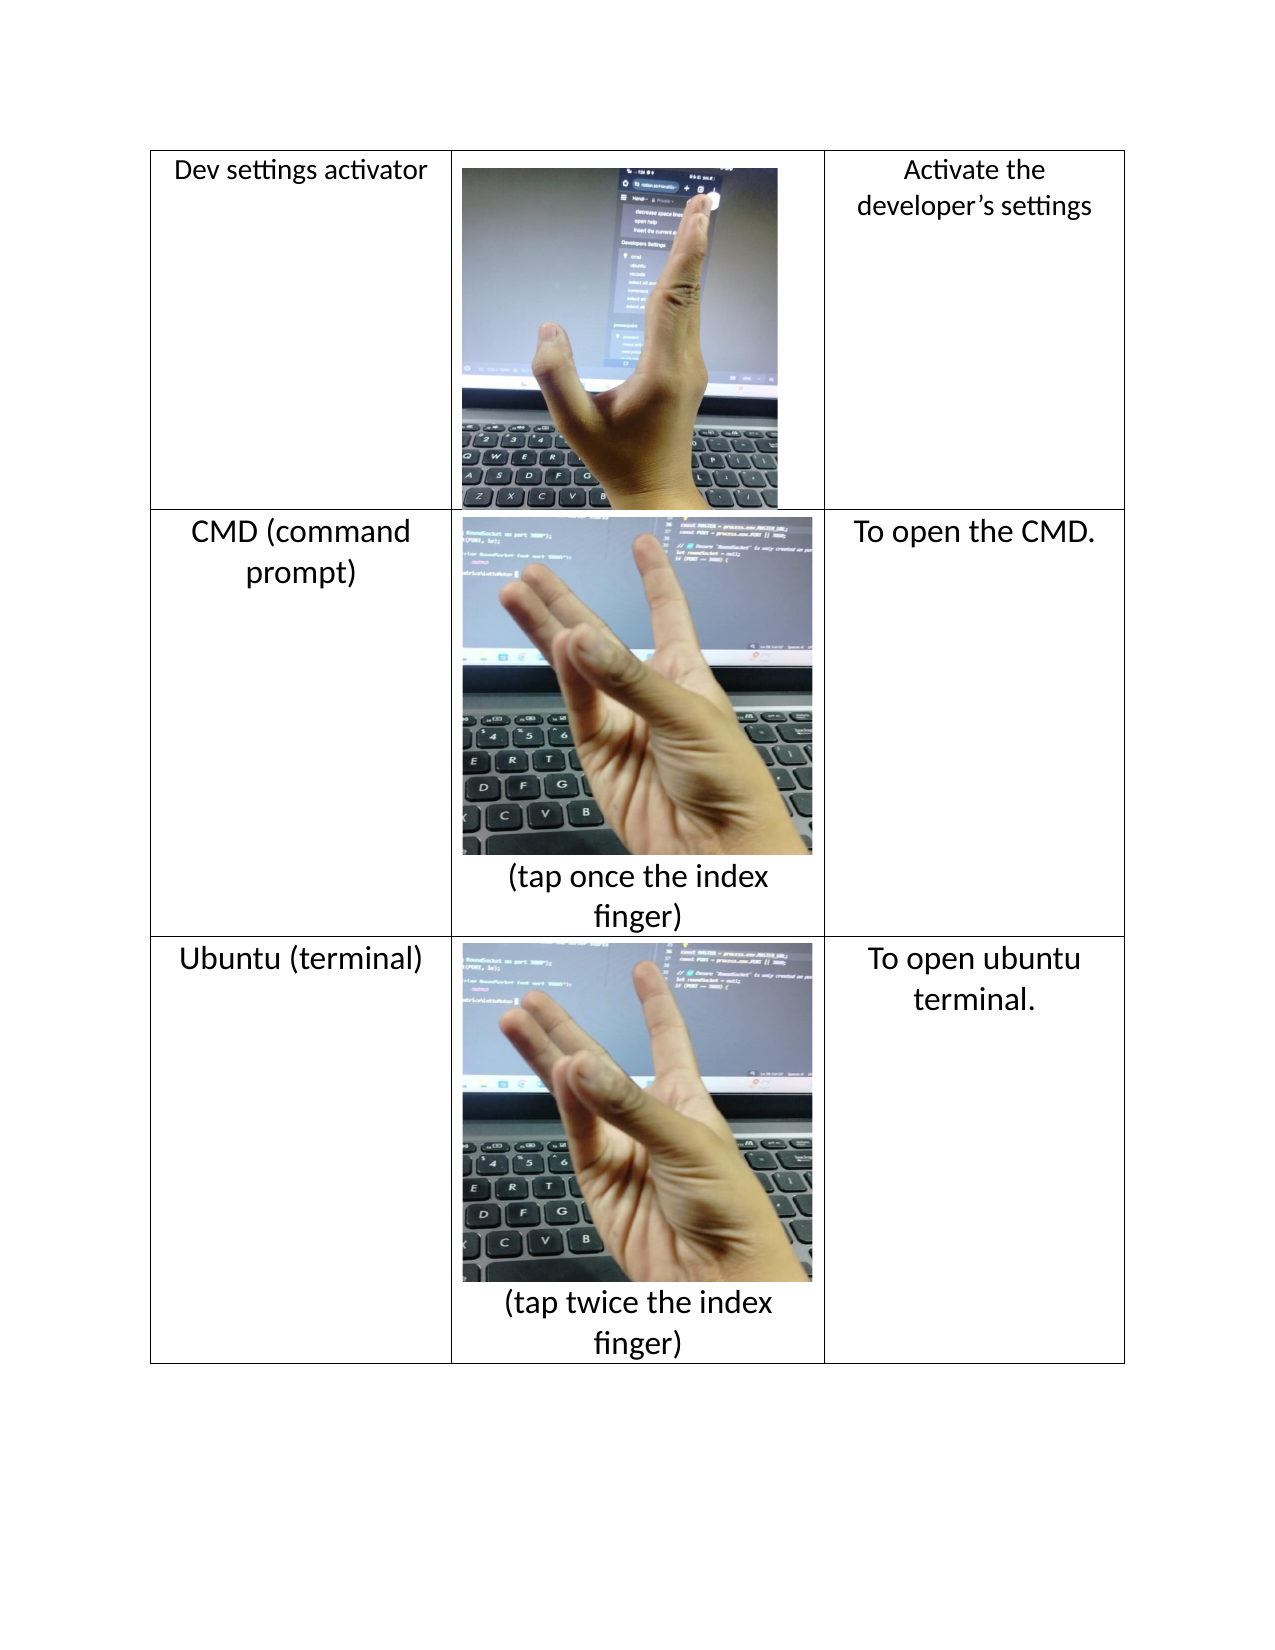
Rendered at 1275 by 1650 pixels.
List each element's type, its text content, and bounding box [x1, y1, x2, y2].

table_cell (tap twice the index finger) [452, 937, 824, 1363]
picture [462, 168, 778, 510]
table_cell To open the CMD. [825, 510, 1124, 936]
table_cell (tap once the index finger) [452, 510, 824, 936]
table_cell To open ubuntu terminal. [825, 937, 1124, 1363]
table_cell CMD (command prompt) [151, 510, 451, 936]
table_cell [452, 151, 824, 509]
picture [462, 943, 813, 1282]
table_cell Ubuntu (terminal) [151, 937, 451, 1363]
picture [462, 517, 813, 855]
table_cell Dev settings activator [151, 151, 451, 509]
table_cell Activate the developer’s settings [825, 151, 1124, 509]
